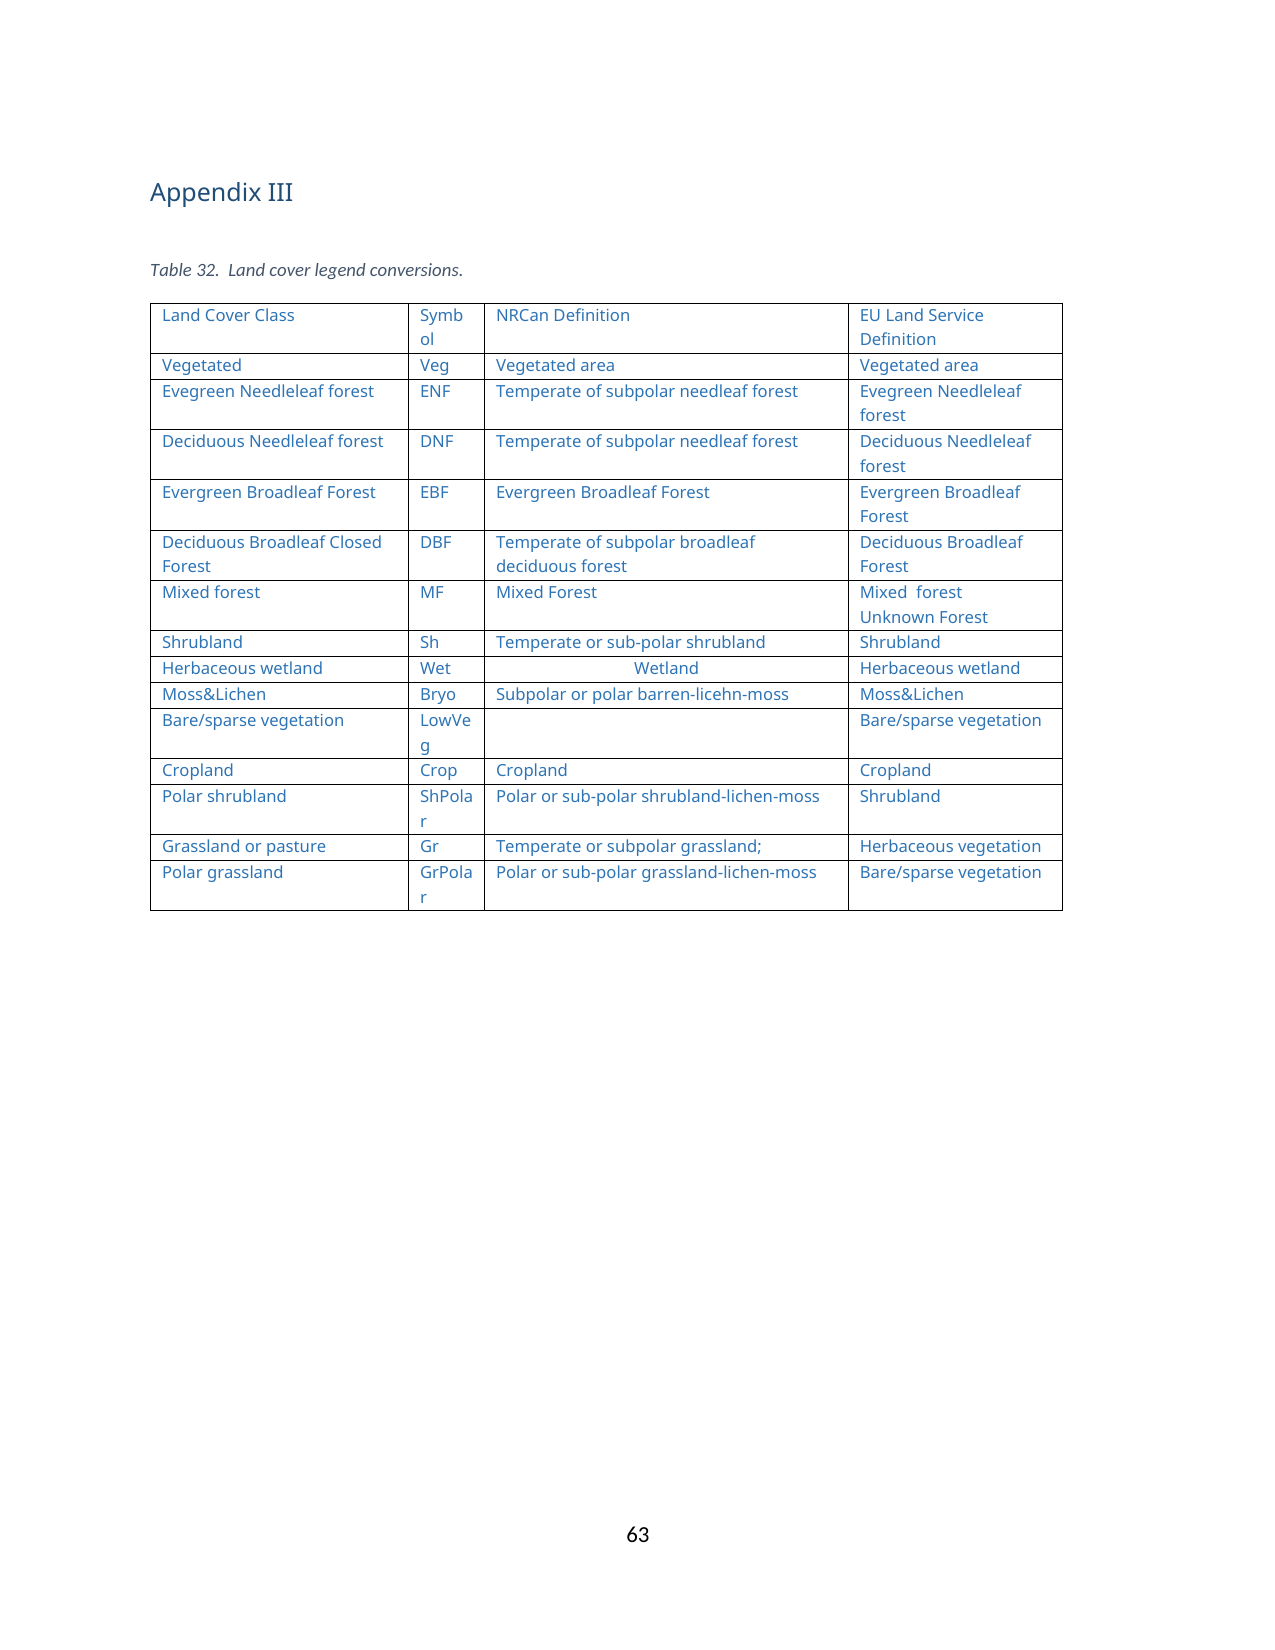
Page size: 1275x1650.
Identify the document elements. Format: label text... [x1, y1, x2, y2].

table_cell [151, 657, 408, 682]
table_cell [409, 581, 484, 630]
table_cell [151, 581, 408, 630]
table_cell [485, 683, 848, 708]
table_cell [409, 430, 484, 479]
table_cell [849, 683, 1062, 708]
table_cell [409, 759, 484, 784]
text Table 32. Land cover legend conversions. [150, 259, 1125, 282]
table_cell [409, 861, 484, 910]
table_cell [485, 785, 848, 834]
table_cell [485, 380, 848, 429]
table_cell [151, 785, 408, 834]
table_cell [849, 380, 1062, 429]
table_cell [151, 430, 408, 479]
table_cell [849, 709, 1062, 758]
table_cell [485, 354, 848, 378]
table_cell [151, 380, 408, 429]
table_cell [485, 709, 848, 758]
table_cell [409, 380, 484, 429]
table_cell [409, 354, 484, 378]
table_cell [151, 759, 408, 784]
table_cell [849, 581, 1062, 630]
subtitle Appendix III [150, 175, 1125, 209]
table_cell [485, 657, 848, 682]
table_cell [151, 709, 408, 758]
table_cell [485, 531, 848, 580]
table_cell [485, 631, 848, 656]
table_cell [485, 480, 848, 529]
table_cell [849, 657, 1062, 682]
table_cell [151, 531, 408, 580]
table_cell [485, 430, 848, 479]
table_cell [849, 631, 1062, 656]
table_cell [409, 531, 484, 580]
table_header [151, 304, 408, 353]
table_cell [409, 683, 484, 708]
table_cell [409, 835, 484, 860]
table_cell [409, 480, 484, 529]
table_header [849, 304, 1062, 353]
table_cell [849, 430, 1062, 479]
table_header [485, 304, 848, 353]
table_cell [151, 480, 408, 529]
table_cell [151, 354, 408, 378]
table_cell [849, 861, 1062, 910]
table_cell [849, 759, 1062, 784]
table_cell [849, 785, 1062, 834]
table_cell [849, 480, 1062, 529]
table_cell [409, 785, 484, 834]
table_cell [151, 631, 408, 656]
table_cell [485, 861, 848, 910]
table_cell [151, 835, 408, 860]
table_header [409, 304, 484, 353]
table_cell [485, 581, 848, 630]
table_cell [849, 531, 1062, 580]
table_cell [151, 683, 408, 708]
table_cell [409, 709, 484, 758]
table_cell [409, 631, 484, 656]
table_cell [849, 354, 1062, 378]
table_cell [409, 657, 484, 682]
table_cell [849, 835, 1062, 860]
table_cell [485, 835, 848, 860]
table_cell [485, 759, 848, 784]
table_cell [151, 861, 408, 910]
